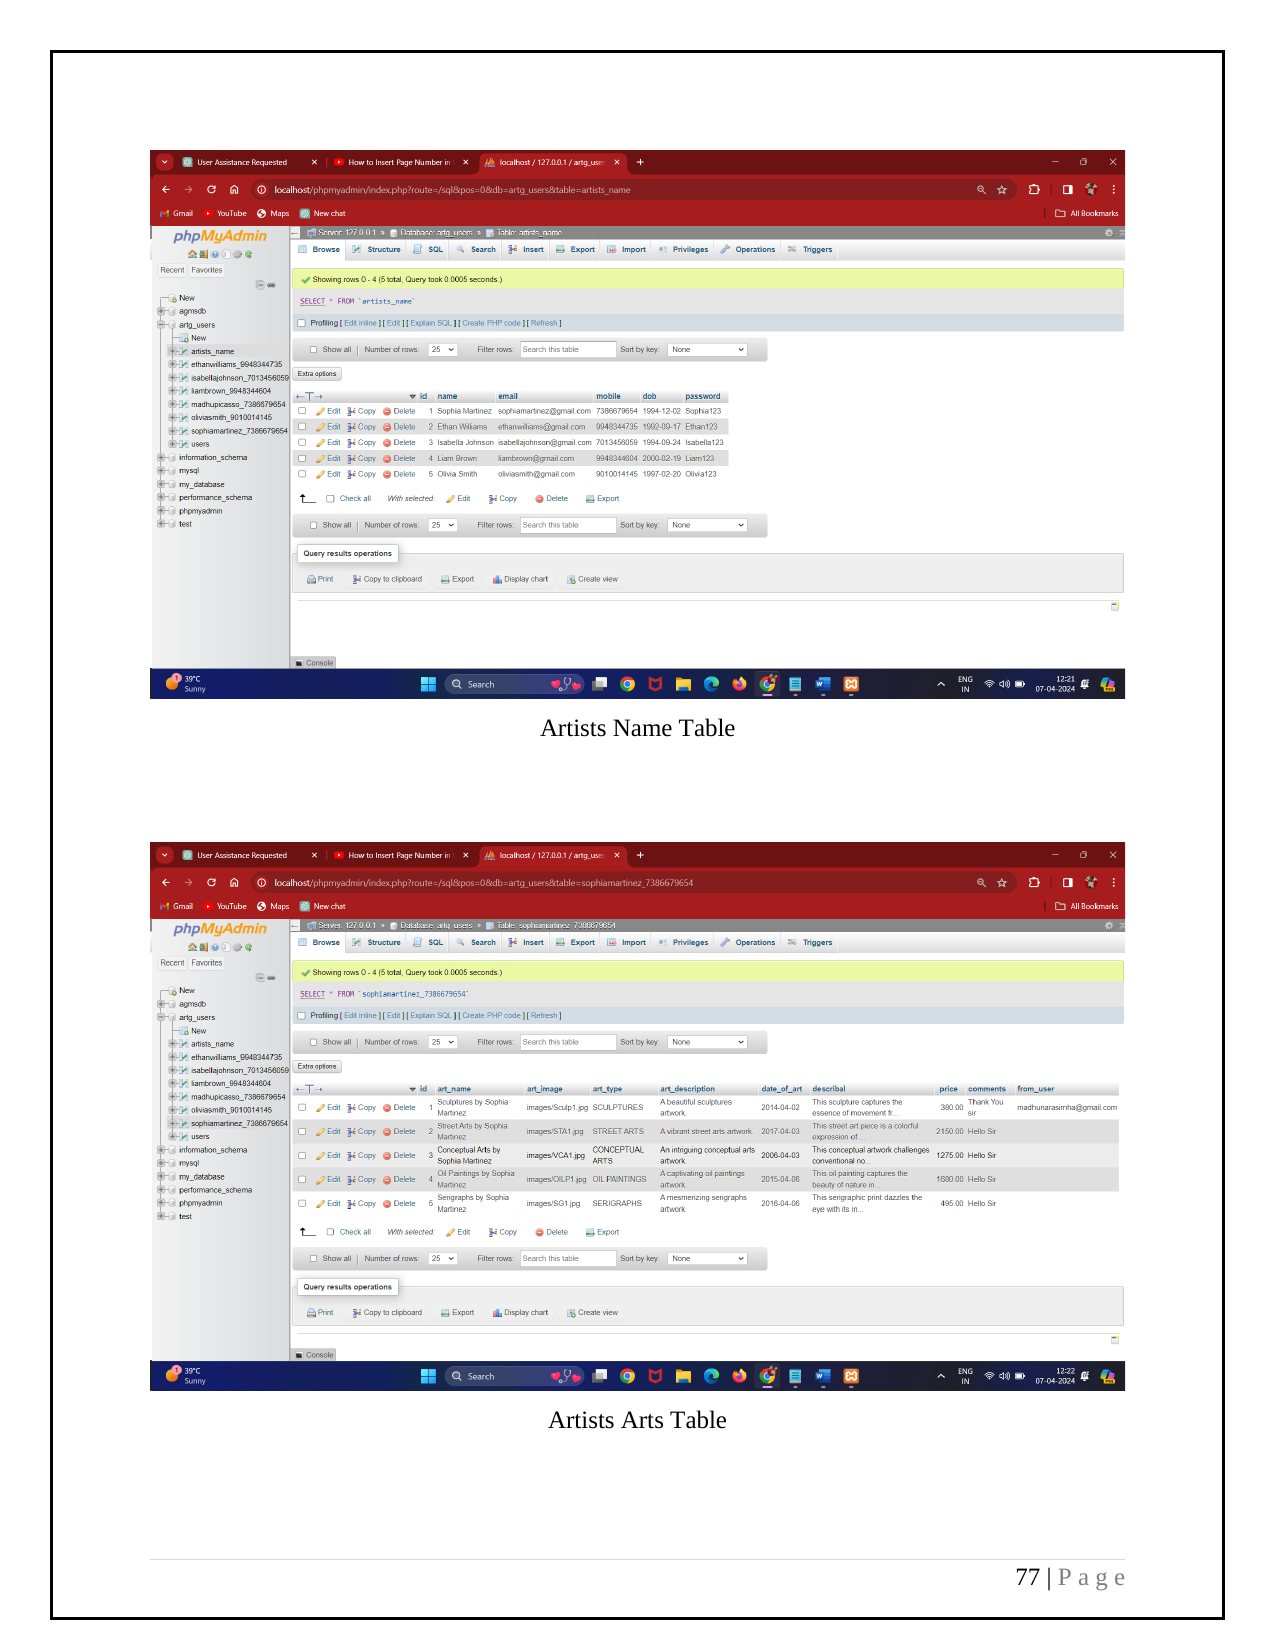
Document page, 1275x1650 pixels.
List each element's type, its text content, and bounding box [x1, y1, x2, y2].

picture [150, 150, 1125, 699]
list Artists Arts Table [150, 1405, 1125, 1434]
list Artists Name Table [150, 713, 1125, 742]
picture [150, 842, 1125, 1391]
